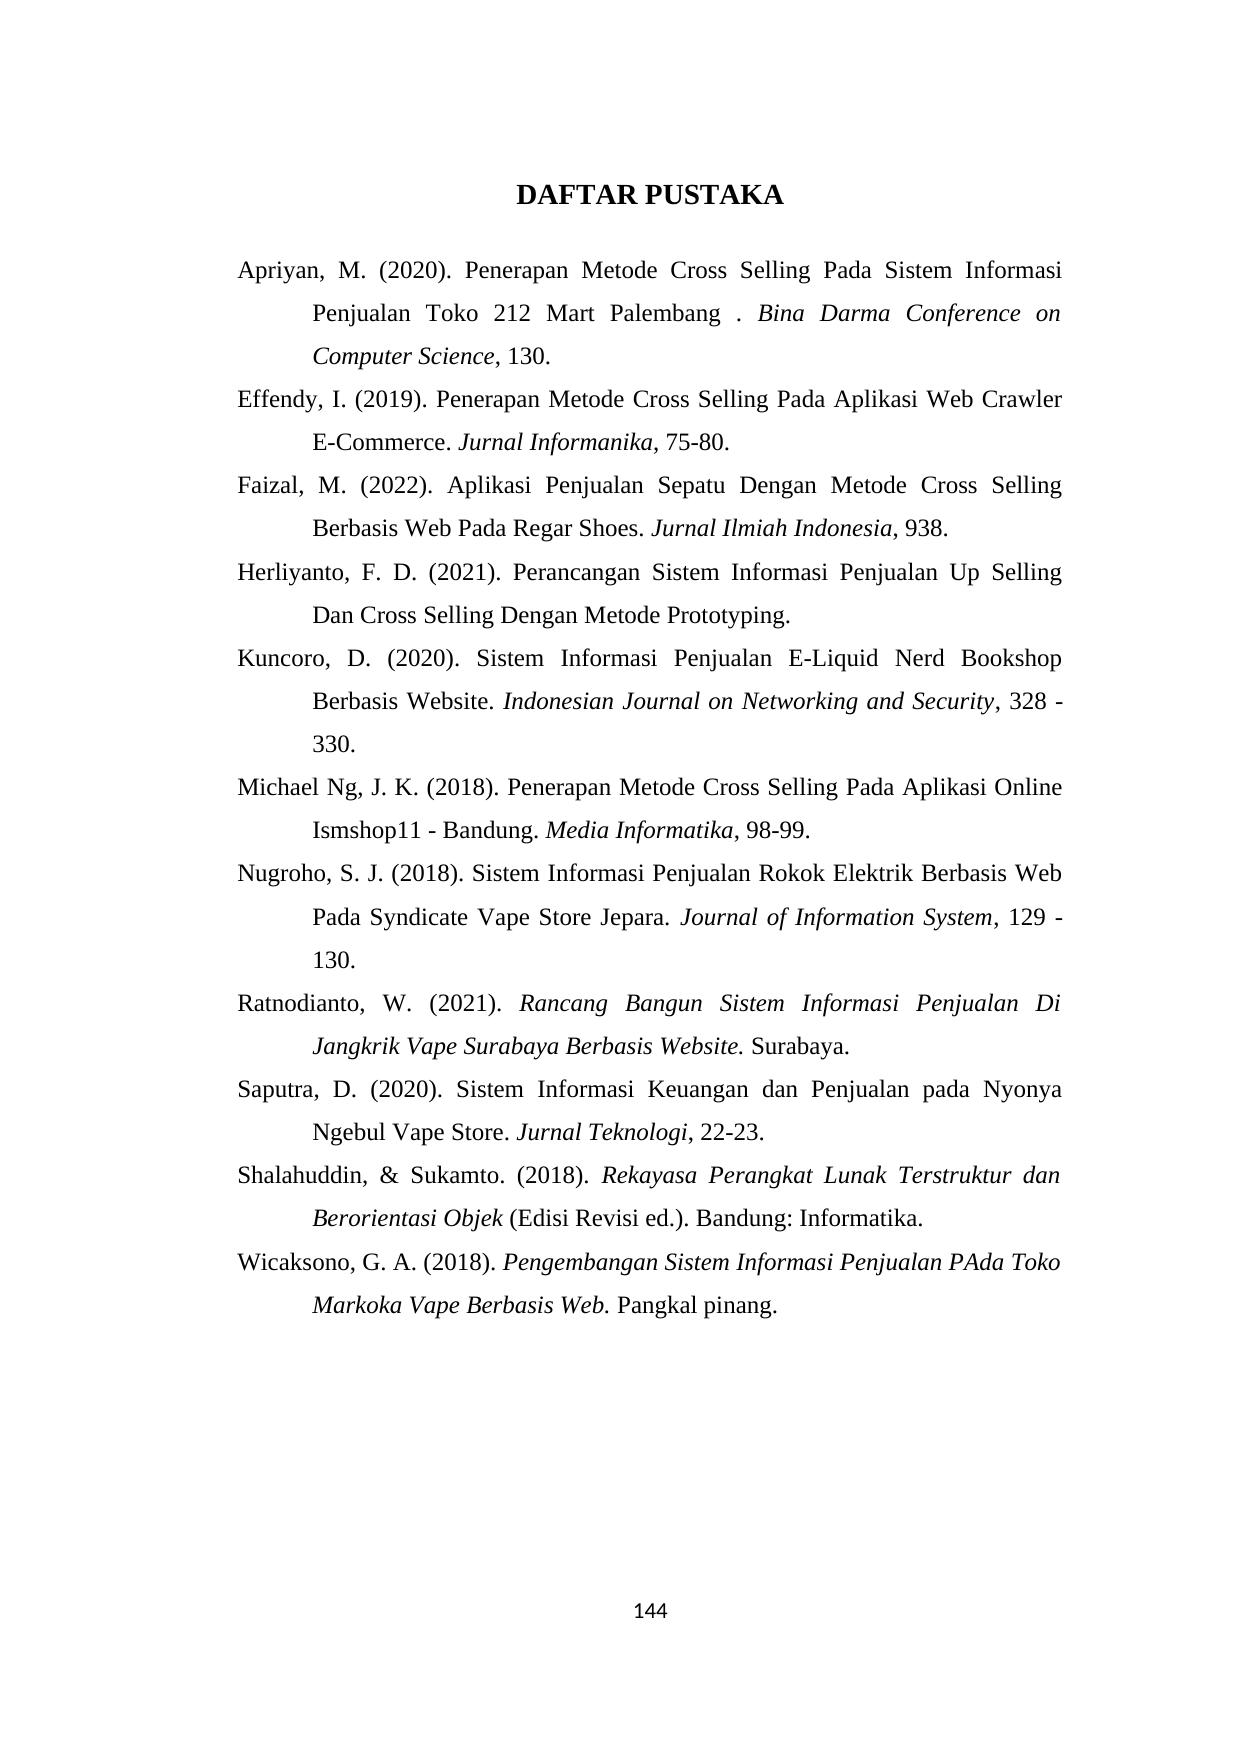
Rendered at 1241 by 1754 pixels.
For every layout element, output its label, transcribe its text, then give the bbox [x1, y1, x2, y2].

subtitle DAFTAR PUSTAKA [237, 177, 1063, 211]
